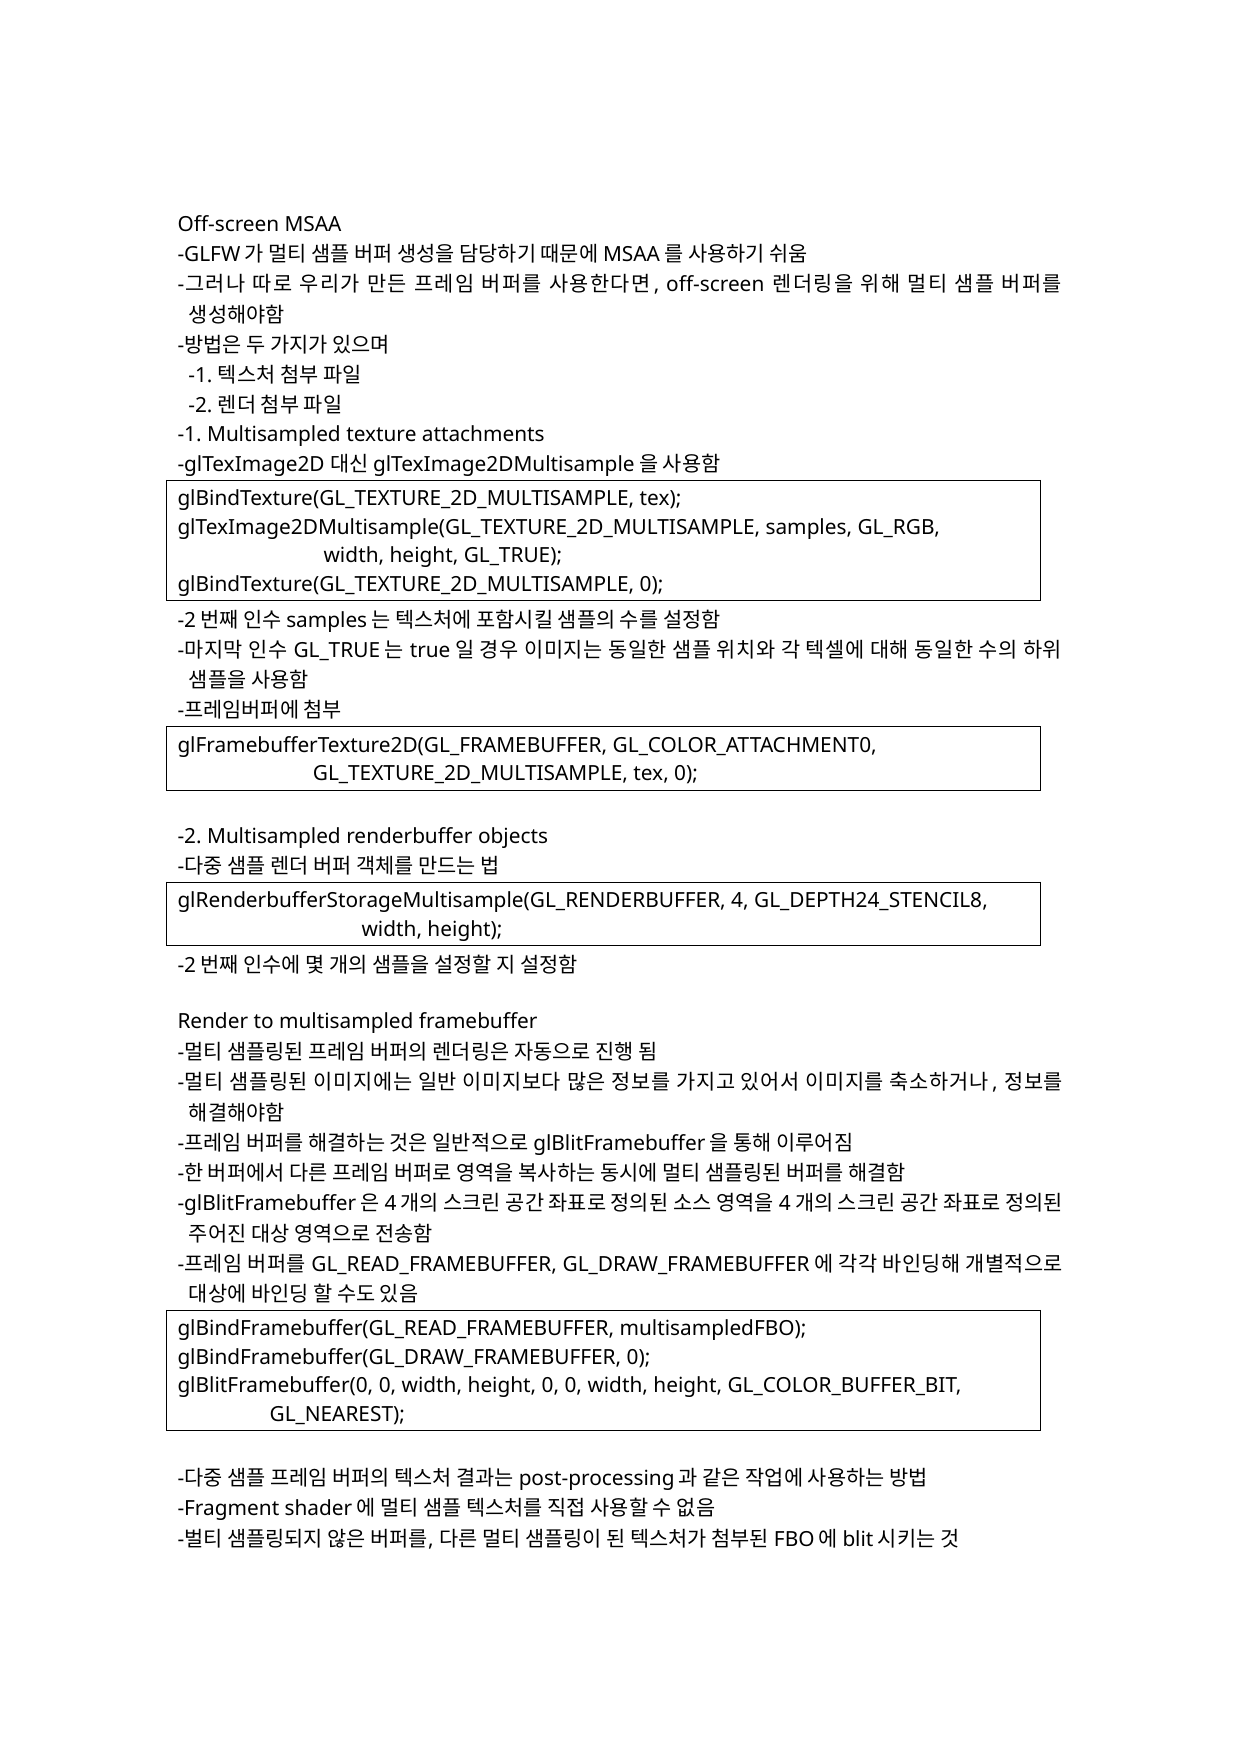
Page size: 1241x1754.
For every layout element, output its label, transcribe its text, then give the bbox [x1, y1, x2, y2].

text -2번째 인수에 몇 개의 샘플을 설정할 지 설정함 [169, 946, 1071, 978]
table_header glBindTexture(GL_TEXTURE_2D_MULTISAMPLE, tex); glTexImage2DMultisample(GL_TEXTURE_2D_MULTISAMPLE, samples, GL_RGB, width, height, GL_TRUE); glBindTexture(GL_TEXTURE_2D_MULTISAMPLE, 0); [167, 481, 1040, 600]
text -프레임 버퍼를 GL_READ_FRAMEBUFFER, GL_DRAW_FRAMEBUFFER에 각각 바인딩해 개별적으로 대상에 바인딩 할 수도 있음 [169, 1247, 1071, 1310]
text Off-screen MSAA [169, 207, 1071, 237]
text -2. 렌더 첨부 파일 [177, 389, 1063, 419]
text -방법은 두 가지가 있으며 [177, 328, 1063, 358]
text -GLFW가 멀티 샘플 버퍼 생성을 담당하기 때문에 MSAA를 사용하기 쉬움 [177, 237, 1063, 267]
text -프레임 버퍼를 해결하는 것은 일반적으로 glBlitFramebuffer을 통해 이루어짐 [177, 1126, 1063, 1156]
text -벌티 샘플링되지 않은 버퍼를, 다른 멀티 샘플링이 된 텍스처가 첨부된 FBO에 blit시키는 것 [169, 1522, 1071, 1554]
table_header glRenderbufferStorageMultisample(GL_RENDERBUFFER, 4, GL_DEPTH24_STENCIL8, width, height); [167, 883, 1040, 945]
text -그러나 따로 우리가 만든 프레임 버퍼를 사용한다면, off-screen 렌더링을 위해 멀티 샘플 버퍼를 생성해야함 [177, 267, 1063, 328]
text -2. Multisampled renderbuffer objects [177, 821, 1063, 849]
table_header glBindFramebuffer(GL_READ_FRAMEBUFFER, multisampledFBO); glBindFramebuffer(GL_DRAW_FRAMEBUFFER, 0); glBlitFramebuffer(0, 0, width, height, 0, 0, width, height, GL_COLOR_BUFFER_BIT, GL_NEAREST); [167, 1311, 1040, 1430]
text Render to multisampled framebuffer [177, 1007, 1063, 1035]
table_header glFramebufferTexture2D(GL_FRAMEBUFFER, GL_COLOR_ATTACHMENT0, GL_TEXTURE_2D_MULTISAMPLE, tex, 0); [167, 727, 1040, 789]
text -한 버퍼에서 다른 프레임 버퍼로 영역을 복사하는 동시에 멀티 샘플링된 버퍼를 해결함 [177, 1156, 1063, 1187]
text -멀티 샘플링된 이미지에는 일반 이미지보다 많은 정보를 가지고 있어서 이미지를 축소하거나, 정보를 해결해야함 [177, 1065, 1063, 1126]
text -프레임버퍼에 첨부 [169, 694, 1071, 726]
text -멀티 샘플링된 프레임 버퍼의 렌더링은 자동으로 진행 됨 [177, 1035, 1063, 1065]
text -다중 샘플 렌더 버퍼 객체를 만드는 법 [169, 849, 1071, 882]
text -glTexImage2D 대신 glTexImage2DMultisample을 사용함 [169, 447, 1071, 480]
text -glBlitFramebuffer은 4개의 스크린 공간 좌표로 정의된 소스 영역을 4개의 스크린 공간 좌표로 정의된 주어진 대상 영역으로 전송함 [177, 1187, 1063, 1247]
text -1. 텍스처 첨부 파일 [177, 358, 1063, 389]
text -1. Multisampled texture attachments [177, 419, 1063, 447]
text -Fragment shader에 멀티 샘플 텍스처를 직접 사용할 수 없음 [177, 1492, 1063, 1522]
text -마지막 인수 GL_TRUE는 true일 경우 이미지는 동일한 샘플 위치와 각 텍셀에 대해 동일한 수의 하위 샘플을 사용함 [177, 633, 1063, 694]
text -다중 샘플 프레임 버퍼의 텍스처 결과는 post-processing과 같은 작업에 사용하는 방법 [177, 1461, 1063, 1492]
text -2번째 인수 samples는 텍스처에 포함시킬 샘플의 수를 설정함 [169, 601, 1071, 633]
